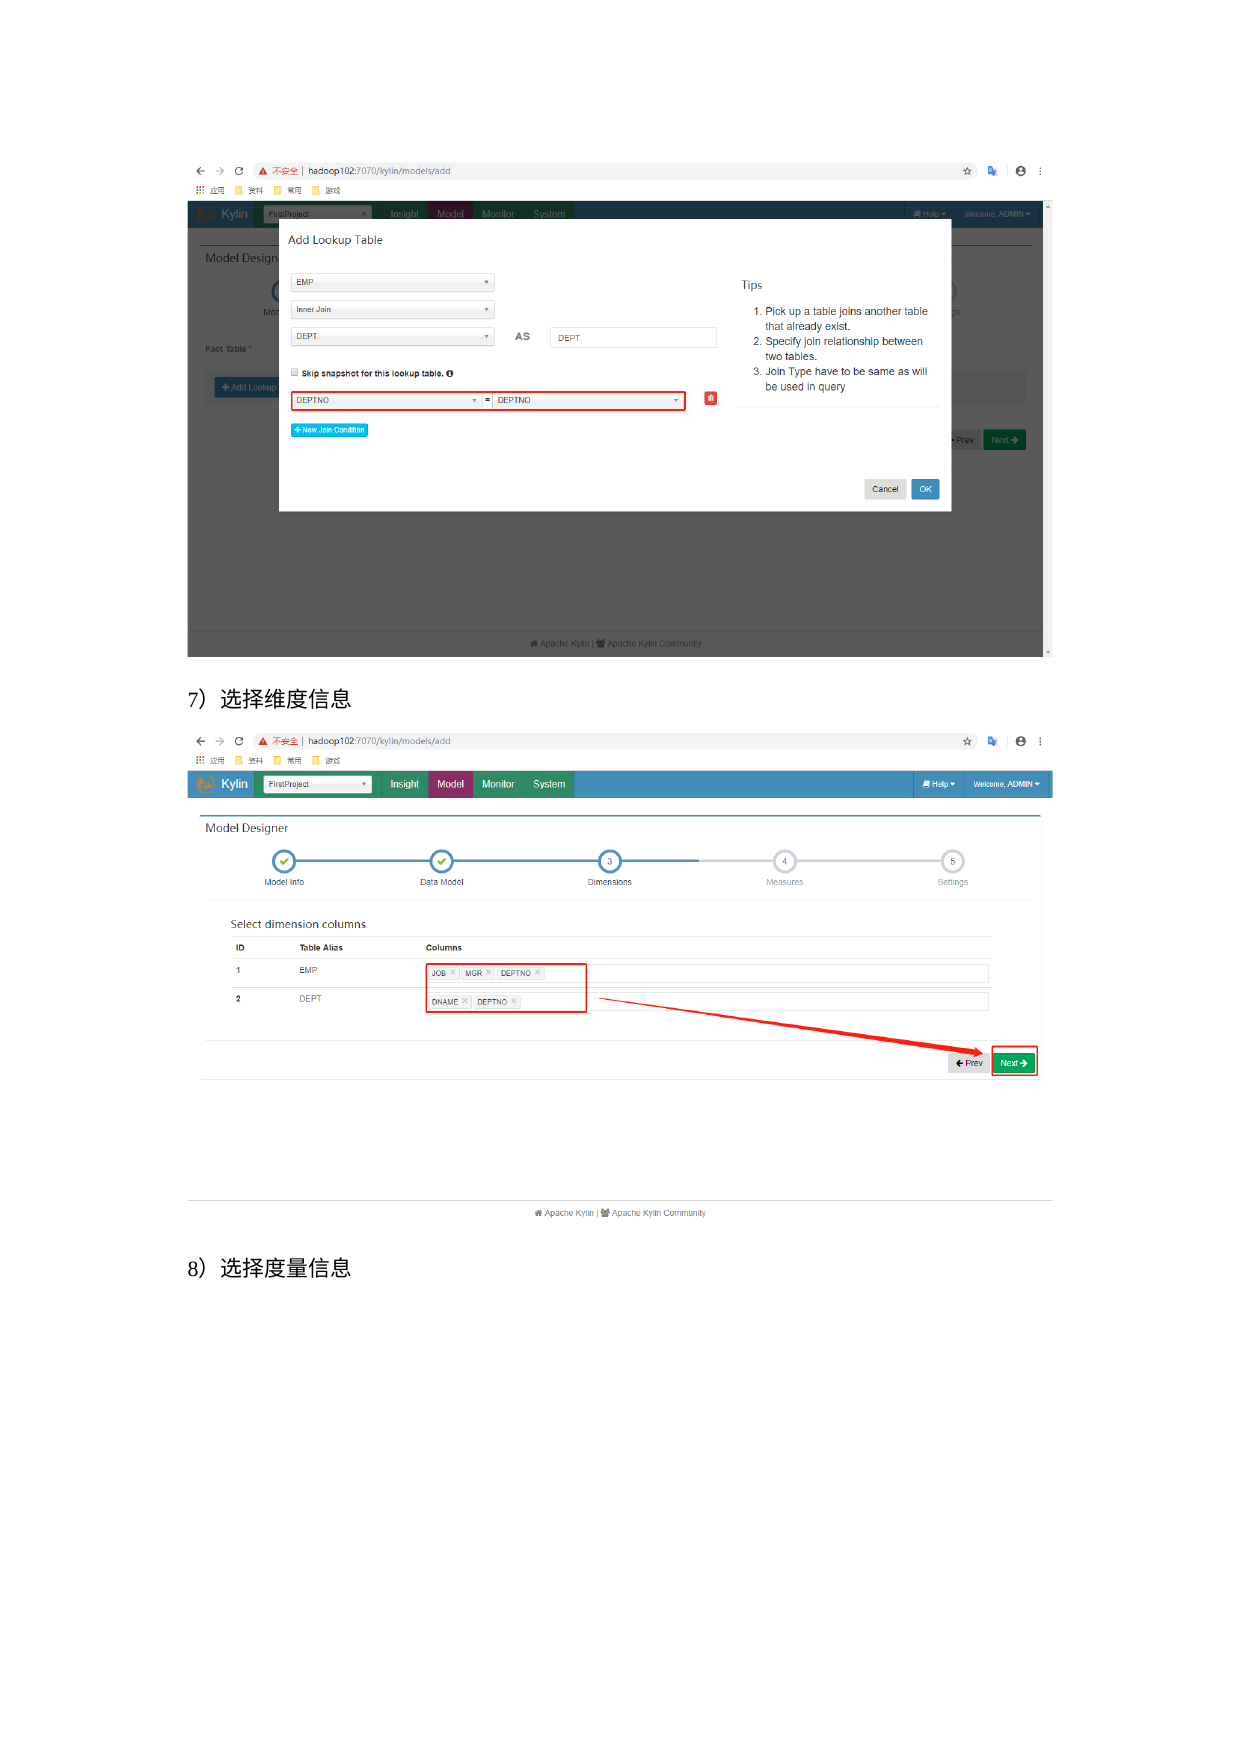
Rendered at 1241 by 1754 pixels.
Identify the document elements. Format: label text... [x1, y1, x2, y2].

picture [187, 162, 1053, 657]
text 8）选择度量信息 [187, 1250, 1053, 1283]
picture [187, 730, 1053, 1227]
text 7）选择维度信息 [187, 682, 1053, 714]
